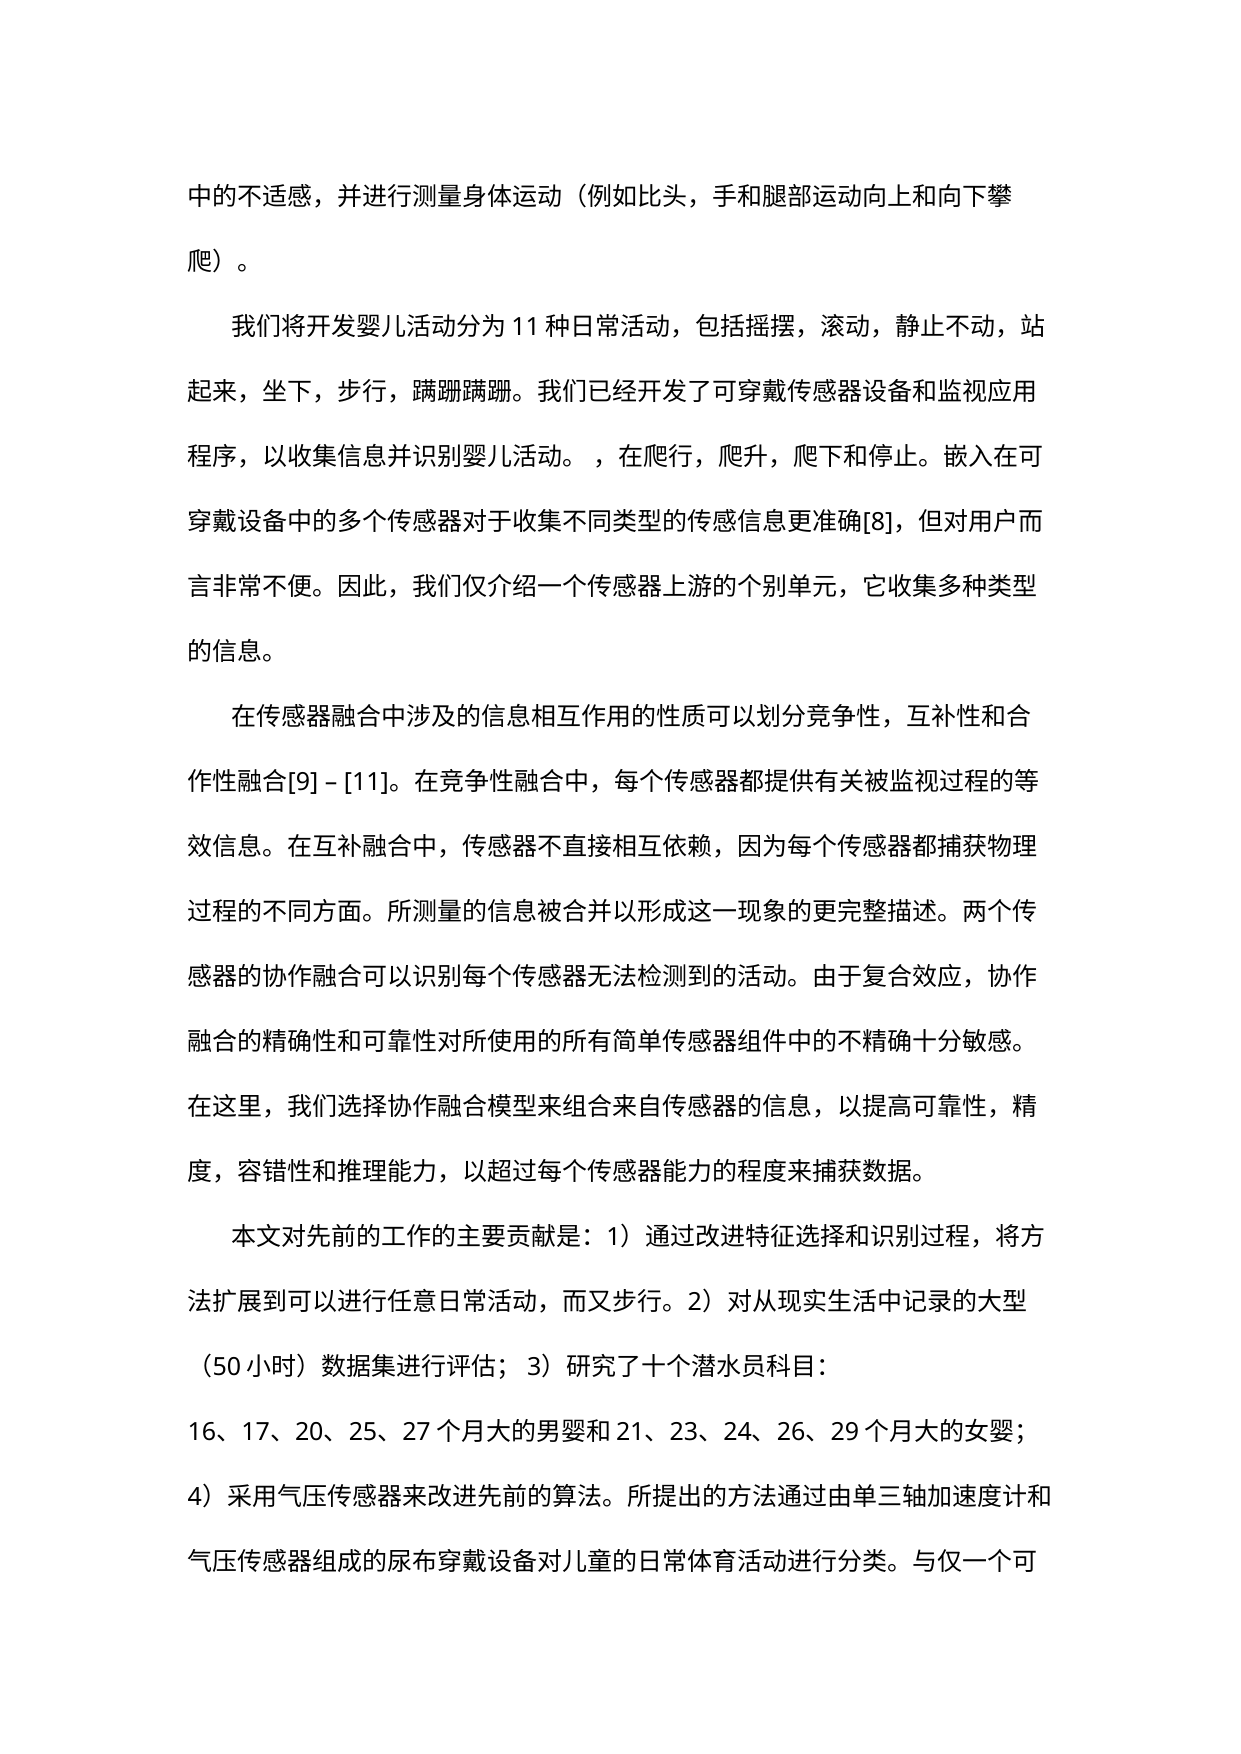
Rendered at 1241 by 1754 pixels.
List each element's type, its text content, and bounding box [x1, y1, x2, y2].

text 在传感器融合中涉及的信息相互作用的性质可以划分竞争性，互补性和合作性融合[9] – [11]。在竞争性融合中，每个传感器都提供有关被监视过程的等效信息。在互补融合中，传感器不直接相互依赖，因为每个传感器都捕获物理过程的不同方面。所测量的信息被合并以形成这一现象的更完整描述。两个传感器的协作融合可以识别每个传感器无法检测到的活动。由于复合效应，协作融合的精确性和可靠性对所使用的所有简单传感器组件中的不精确十分敏感。在这里，我们选择协作融合模型来组合来自传感器的信息，以提高可靠性，精度，容错性和推理能力，以超过每个传感器能力的程度来捕获数据。 [187, 682, 1053, 1202]
text 我们将开发婴儿活动分为11种日常活动，包括摇摆，滚动，静止不动，站起来，坐下，步行，蹒跚蹒跚。我们已经开发了可穿戴传感器设备和监视应用程序，以收集信息并识别婴儿活动。 ，在爬行，爬升，爬下和停止。嵌入在可穿戴设备中的多个传感器对于收集不同类型的传感信息更准确[8]，但对用户而言非常不便。因此，我们仅介绍一个传感器上游的个别单元，它收集多种类型的信息。 [187, 292, 1053, 682]
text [187, 162, 1053, 292]
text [187, 1202, 1053, 1592]
